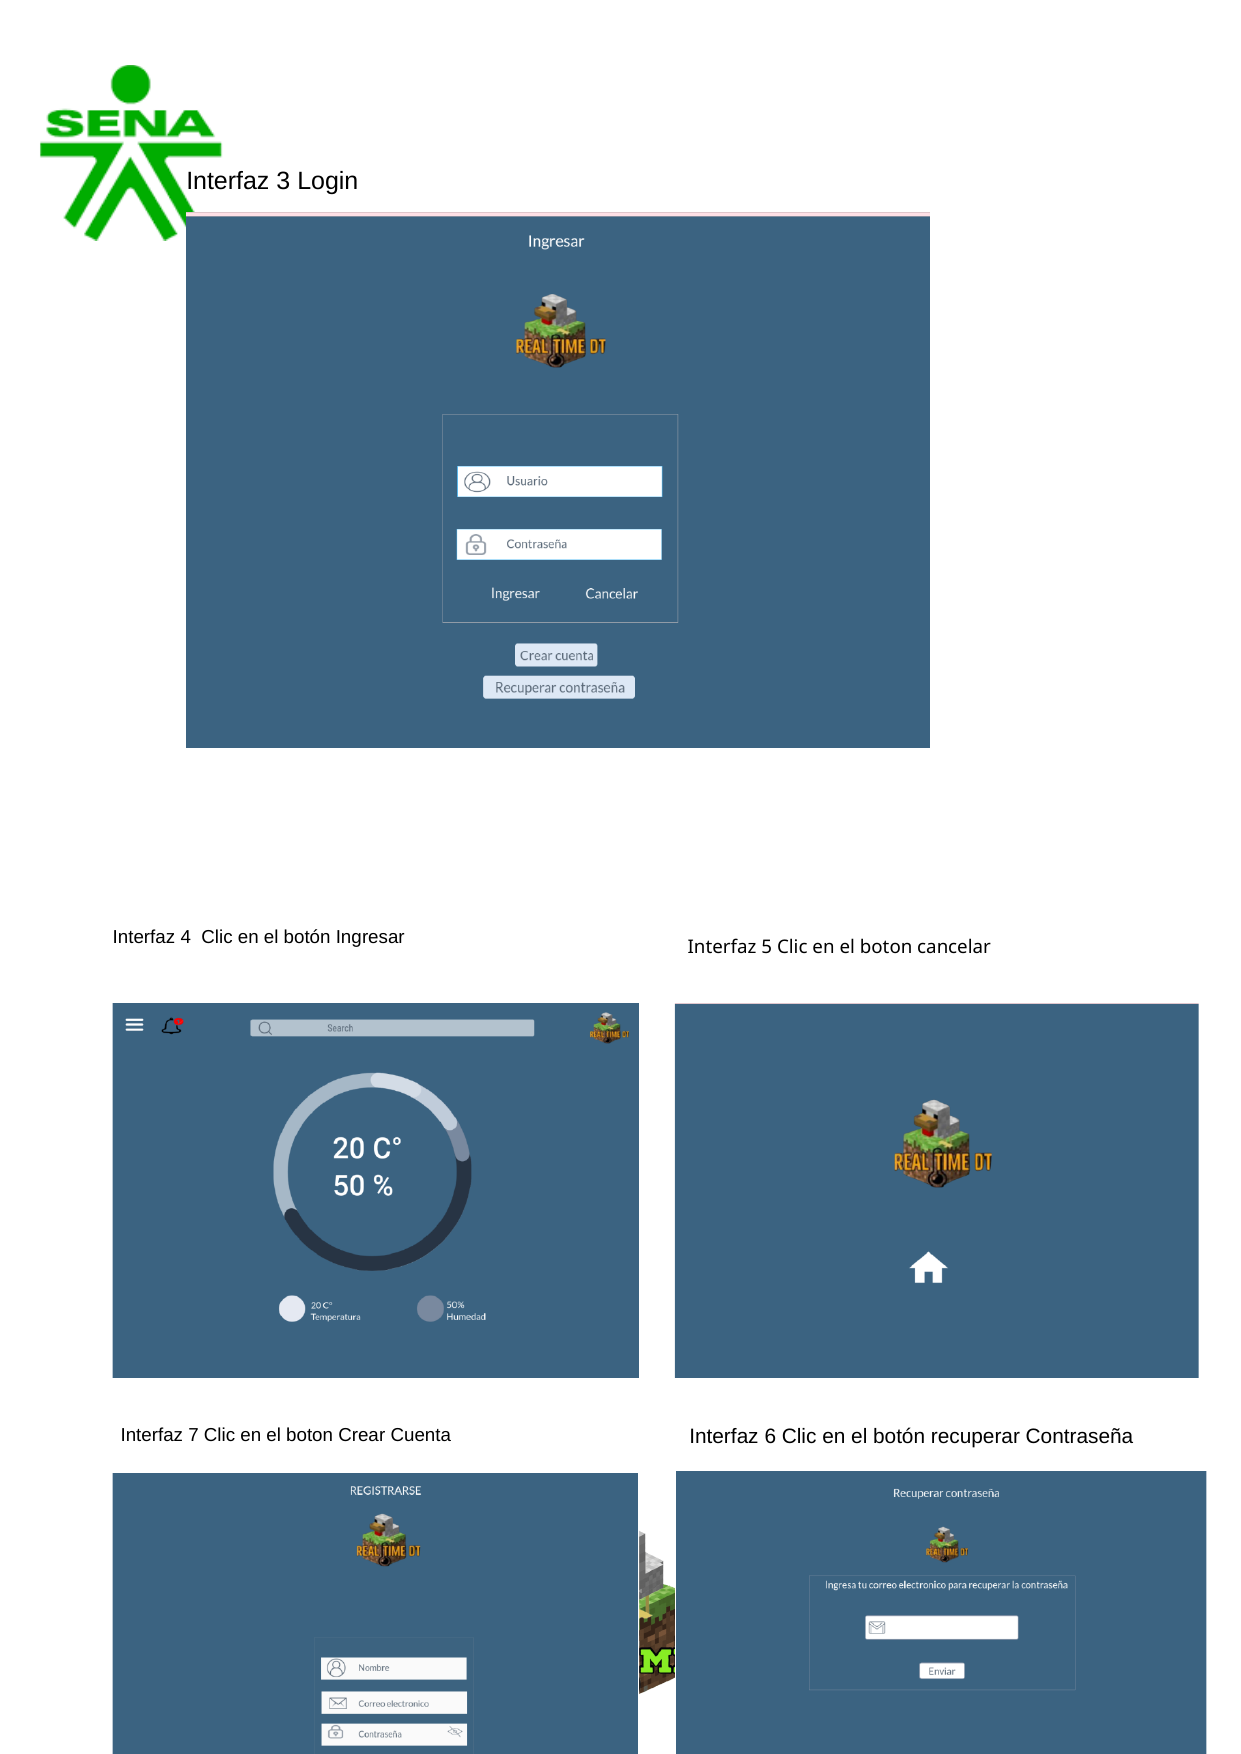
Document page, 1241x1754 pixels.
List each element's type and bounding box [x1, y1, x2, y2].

picture [112, 1471, 1207, 1754]
picture [39, 65, 930, 748]
picture [112, 1003, 639, 1378]
picture [674, 1003, 1199, 1378]
